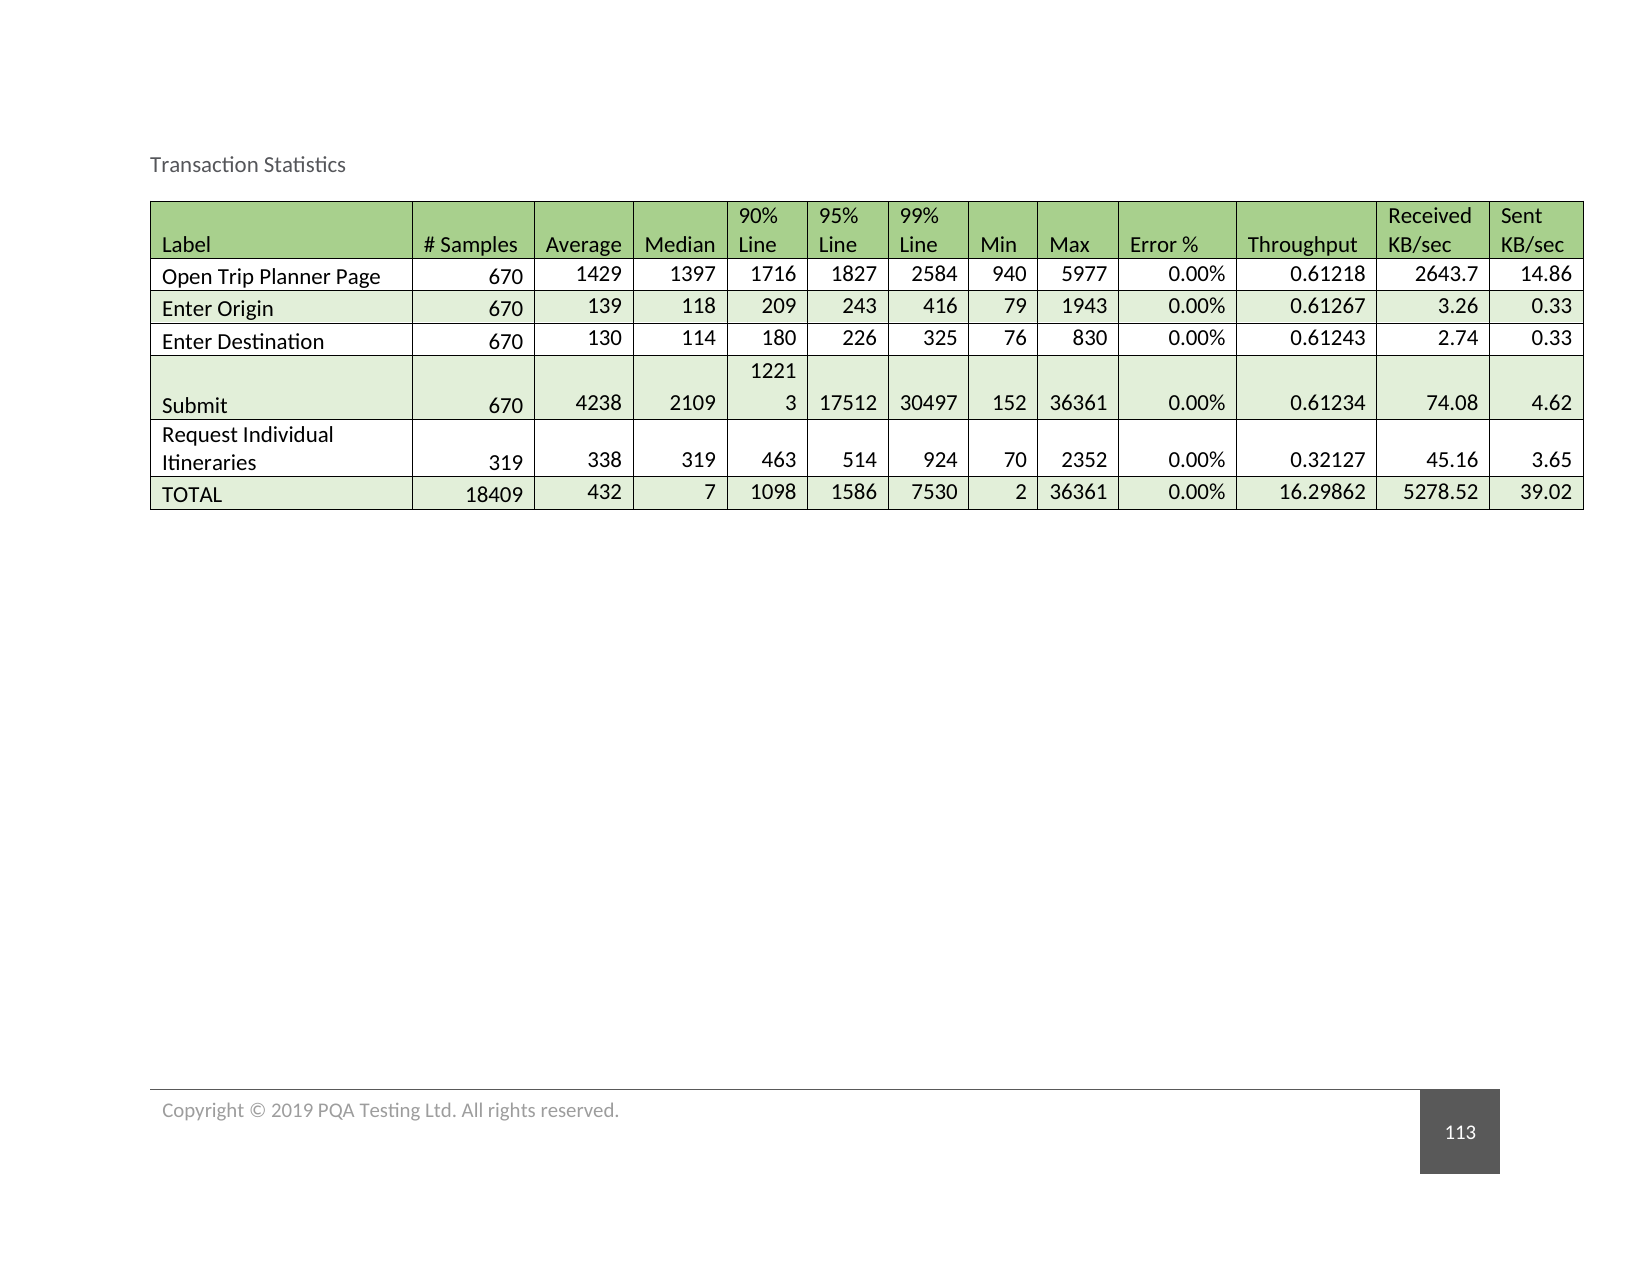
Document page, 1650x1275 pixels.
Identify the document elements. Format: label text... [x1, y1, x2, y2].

table_cell 0.00% [1119, 356, 1236, 419]
table_cell Enter Destination [151, 324, 412, 355]
text Transaction Statistics [150, 150, 1500, 178]
table_cell 17512 [808, 356, 888, 419]
table_cell 670 [413, 259, 534, 290]
table_cell 0.61218 [1237, 259, 1376, 290]
table_cell 432 [535, 477, 633, 509]
table_cell 209 [728, 291, 807, 322]
table_cell 319 [634, 420, 727, 476]
table_cell 0.61243 [1237, 324, 1376, 355]
table_cell 830 [1038, 324, 1118, 355]
table_cell 139 [535, 291, 633, 322]
table_cell 0.61234 [1237, 356, 1376, 419]
table_cell 5977 [1038, 259, 1118, 290]
table_cell 0.32127 [1237, 420, 1376, 476]
table_cell 5278.52 [1377, 477, 1489, 509]
table_cell 7 [634, 477, 727, 509]
table_header Average [535, 202, 633, 258]
table_cell 114 [634, 324, 727, 355]
table_cell 670 [413, 324, 534, 355]
table_header 90% Line [728, 202, 807, 258]
table_cell 70 [969, 420, 1037, 476]
table_cell TOTAL [151, 477, 412, 509]
table_cell 0.00% [1119, 477, 1236, 509]
table_cell 0.00% [1119, 259, 1236, 290]
table_cell 1827 [808, 259, 888, 290]
table_cell 2584 [889, 259, 968, 290]
table_cell 14.86 [1490, 259, 1583, 290]
table_cell 0.33 [1490, 291, 1583, 322]
table_cell 18409 [413, 477, 534, 509]
table_cell 226 [808, 324, 888, 355]
table_cell 319 [413, 420, 534, 476]
table_cell 36361 [1038, 356, 1118, 419]
table_cell 325 [889, 324, 968, 355]
table_cell 670 [413, 291, 534, 322]
table_cell 79 [969, 291, 1037, 322]
table_cell 7530 [889, 477, 968, 509]
table_cell 16.29862 [1237, 477, 1376, 509]
table_cell 1586 [808, 477, 888, 509]
table_header Max [1038, 202, 1118, 258]
table_cell 2 [969, 477, 1037, 509]
table_cell 416 [889, 291, 968, 322]
table_header Sent KB/sec [1490, 202, 1583, 258]
table_cell 36361 [1038, 477, 1118, 509]
table_cell 0.33 [1490, 324, 1583, 355]
table_cell 670 [413, 356, 534, 419]
table_cell 924 [889, 420, 968, 476]
table_header Median [634, 202, 727, 258]
table_cell 0.00% [1119, 324, 1236, 355]
table_header 99% Line [889, 202, 968, 258]
table_cell 74.08 [1377, 356, 1489, 419]
table_cell 12213 [728, 356, 807, 419]
table_cell 4.62 [1490, 356, 1583, 419]
table_header Received KB/sec [1377, 202, 1489, 258]
table_cell 30497 [889, 356, 968, 419]
table_cell 130 [535, 324, 633, 355]
table_header 95% Line [808, 202, 888, 258]
table_cell 1943 [1038, 291, 1118, 322]
table_cell 514 [808, 420, 888, 476]
table_cell 39.02 [1490, 477, 1583, 509]
table_cell 2109 [634, 356, 727, 419]
table_cell 338 [535, 420, 633, 476]
table_cell 2352 [1038, 420, 1118, 476]
table_cell 1429 [535, 259, 633, 290]
table_header # Samples [413, 202, 534, 258]
table_cell 152 [969, 356, 1037, 419]
table_header Label [151, 202, 412, 258]
table_cell Request Individual Itineraries [151, 420, 412, 476]
table_cell 0.00% [1119, 291, 1236, 322]
table_cell 463 [728, 420, 807, 476]
table_cell 2643.7 [1377, 259, 1489, 290]
table_cell 45.16 [1377, 420, 1489, 476]
table_cell 0.61267 [1237, 291, 1376, 322]
table_cell Enter Origin [151, 291, 412, 322]
table_cell 118 [634, 291, 727, 322]
table_header Error % [1119, 202, 1236, 258]
table_cell 180 [728, 324, 807, 355]
table_cell 1397 [634, 259, 727, 290]
table_cell 76 [969, 324, 1037, 355]
table_cell 1716 [728, 259, 807, 290]
table_cell 3.65 [1490, 420, 1583, 476]
table_cell 3.26 [1377, 291, 1489, 322]
table_cell 940 [969, 259, 1037, 290]
table_cell 4238 [535, 356, 633, 419]
table_cell 2.74 [1377, 324, 1489, 355]
table_cell 0.00% [1119, 420, 1236, 476]
table_cell 1098 [728, 477, 807, 509]
table_cell Submit [151, 356, 412, 419]
table_header Min [969, 202, 1037, 258]
table_cell Open Trip Planner Page [151, 259, 412, 290]
table_cell 243 [808, 291, 888, 322]
table_header Throughput [1237, 202, 1376, 258]
